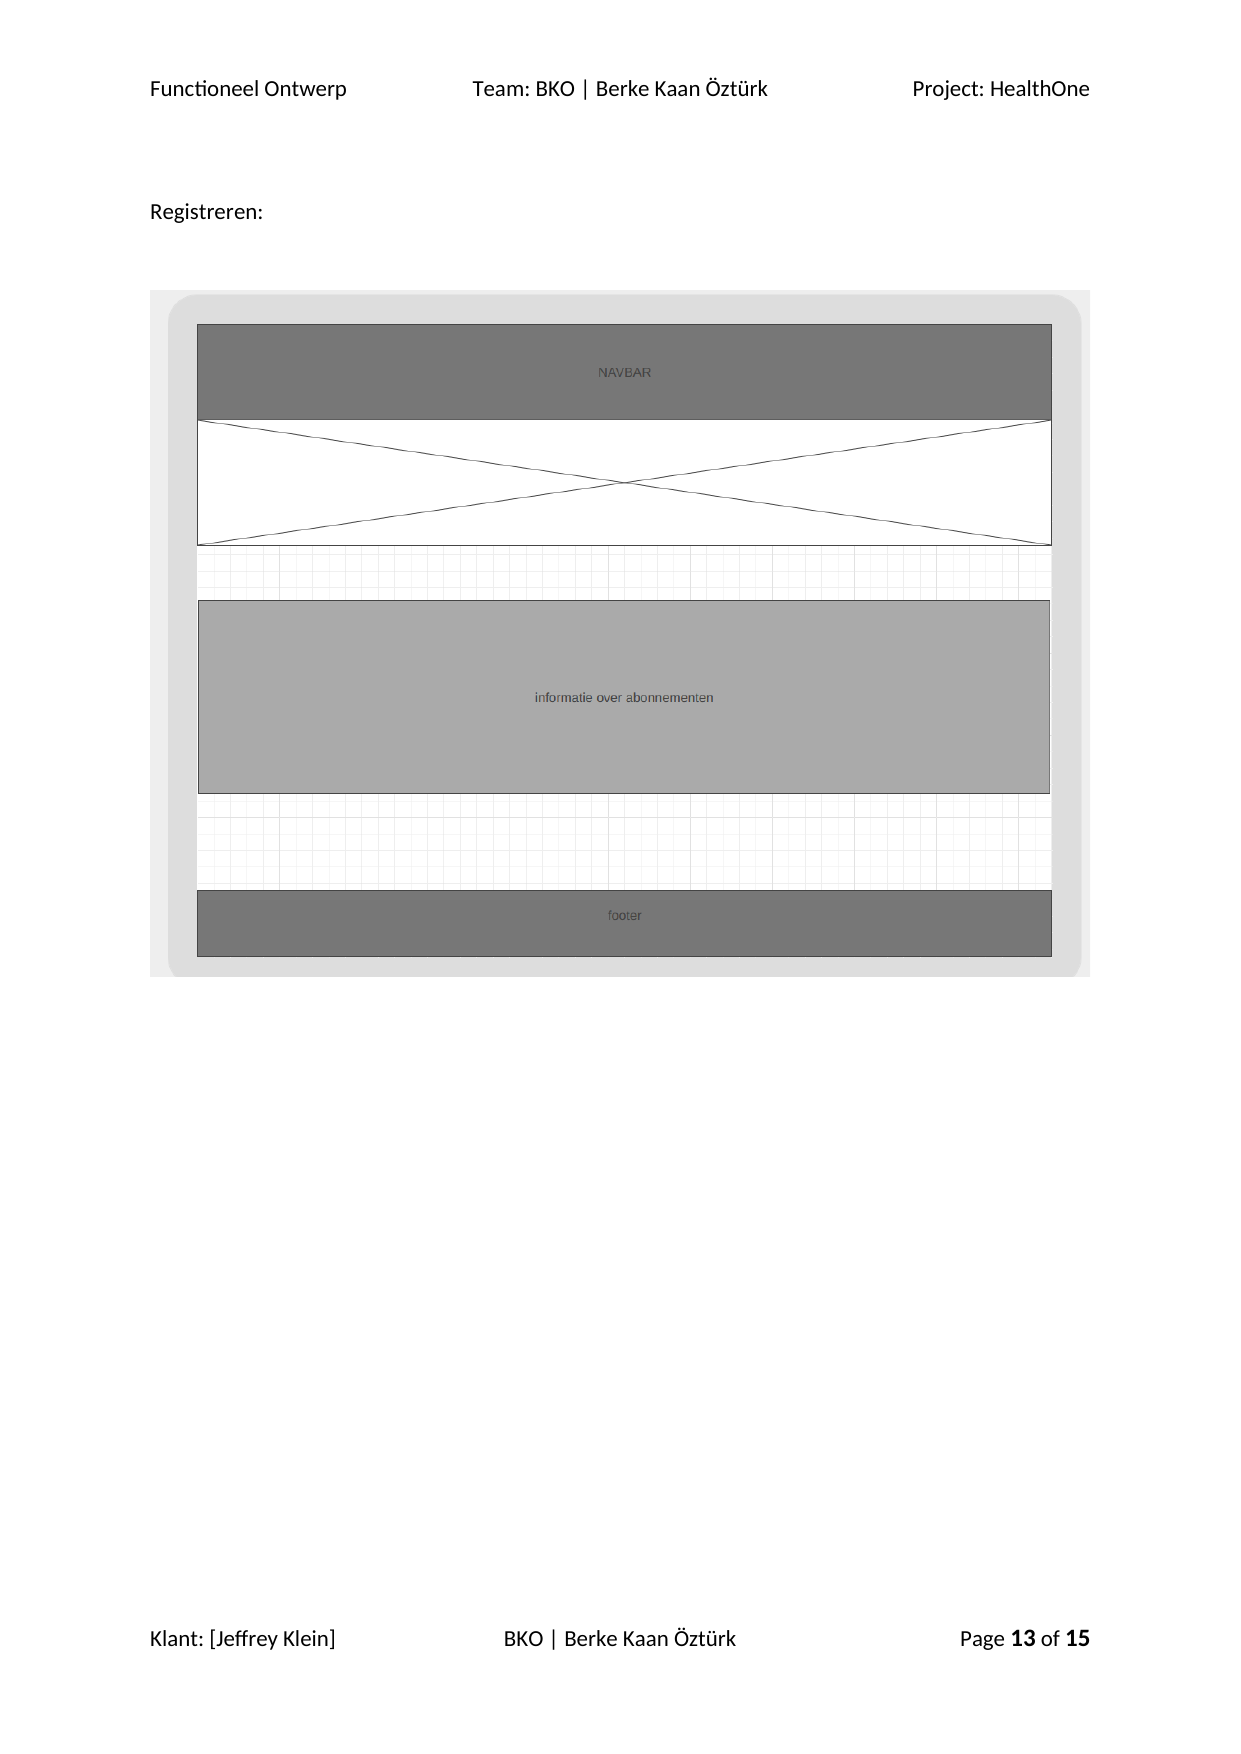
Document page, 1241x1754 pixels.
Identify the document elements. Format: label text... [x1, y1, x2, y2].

text Registreren: [150, 197, 1090, 225]
picture [150, 290, 1091, 977]
